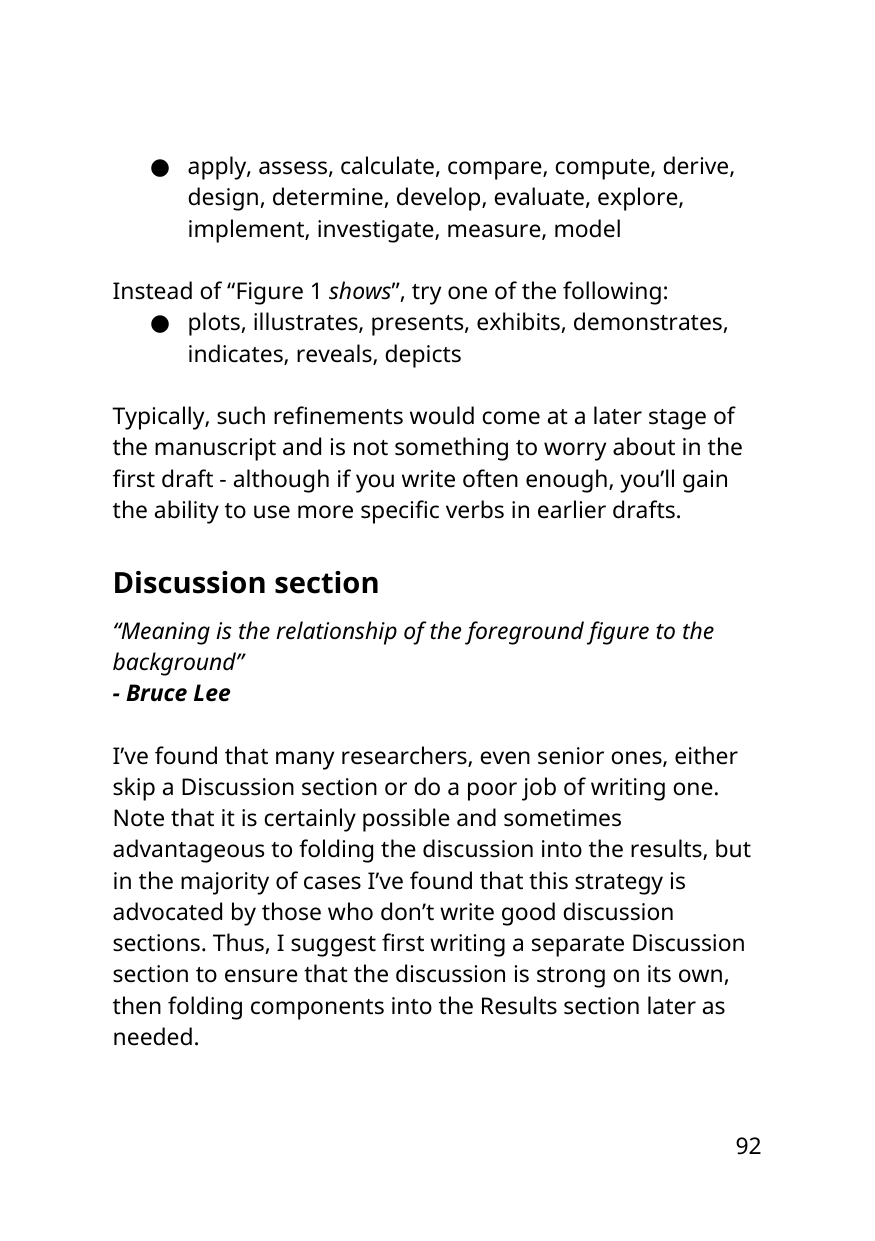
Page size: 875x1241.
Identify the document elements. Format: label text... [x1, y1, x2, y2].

text - Bruce Lee [112, 677, 762, 708]
list apply, assess, calculate, compare, compute, derive, design, determine, develop, evaluate, explore, implement, investigate, measure, model [150, 150, 762, 244]
text Instead of “Figure 1 shows”, try one of the following: [112, 275, 762, 306]
subtitle Discussion section [112, 562, 762, 602]
text Typically, such refinements would come at a later stage of the manuscript and is not something to worry about in the first draft - although if you write often enough, you’ll gain the ability to use more specific verbs in earlier drafts. [112, 400, 762, 525]
list plots, illustrates, presents, exhibits, demonstrates, indicates, reveals, depicts [150, 306, 762, 369]
text “Meaning is the relationship of the foreground figure to the background” [112, 615, 762, 677]
text I’ve found that many researchers, even senior ones, either skip a Discussion section or do a poor job of writing one. Note that it is certainly possible and sometimes advantageous to folding the discussion into the results, but in the majority of cases I’ve found that this strategy is advocated by those who don’t write good discussion sections. Thus, I suggest first writing a separate Discussion section to ensure that the discussion is strong on its own, then folding components into the Results section later as needed. [112, 740, 762, 1052]
